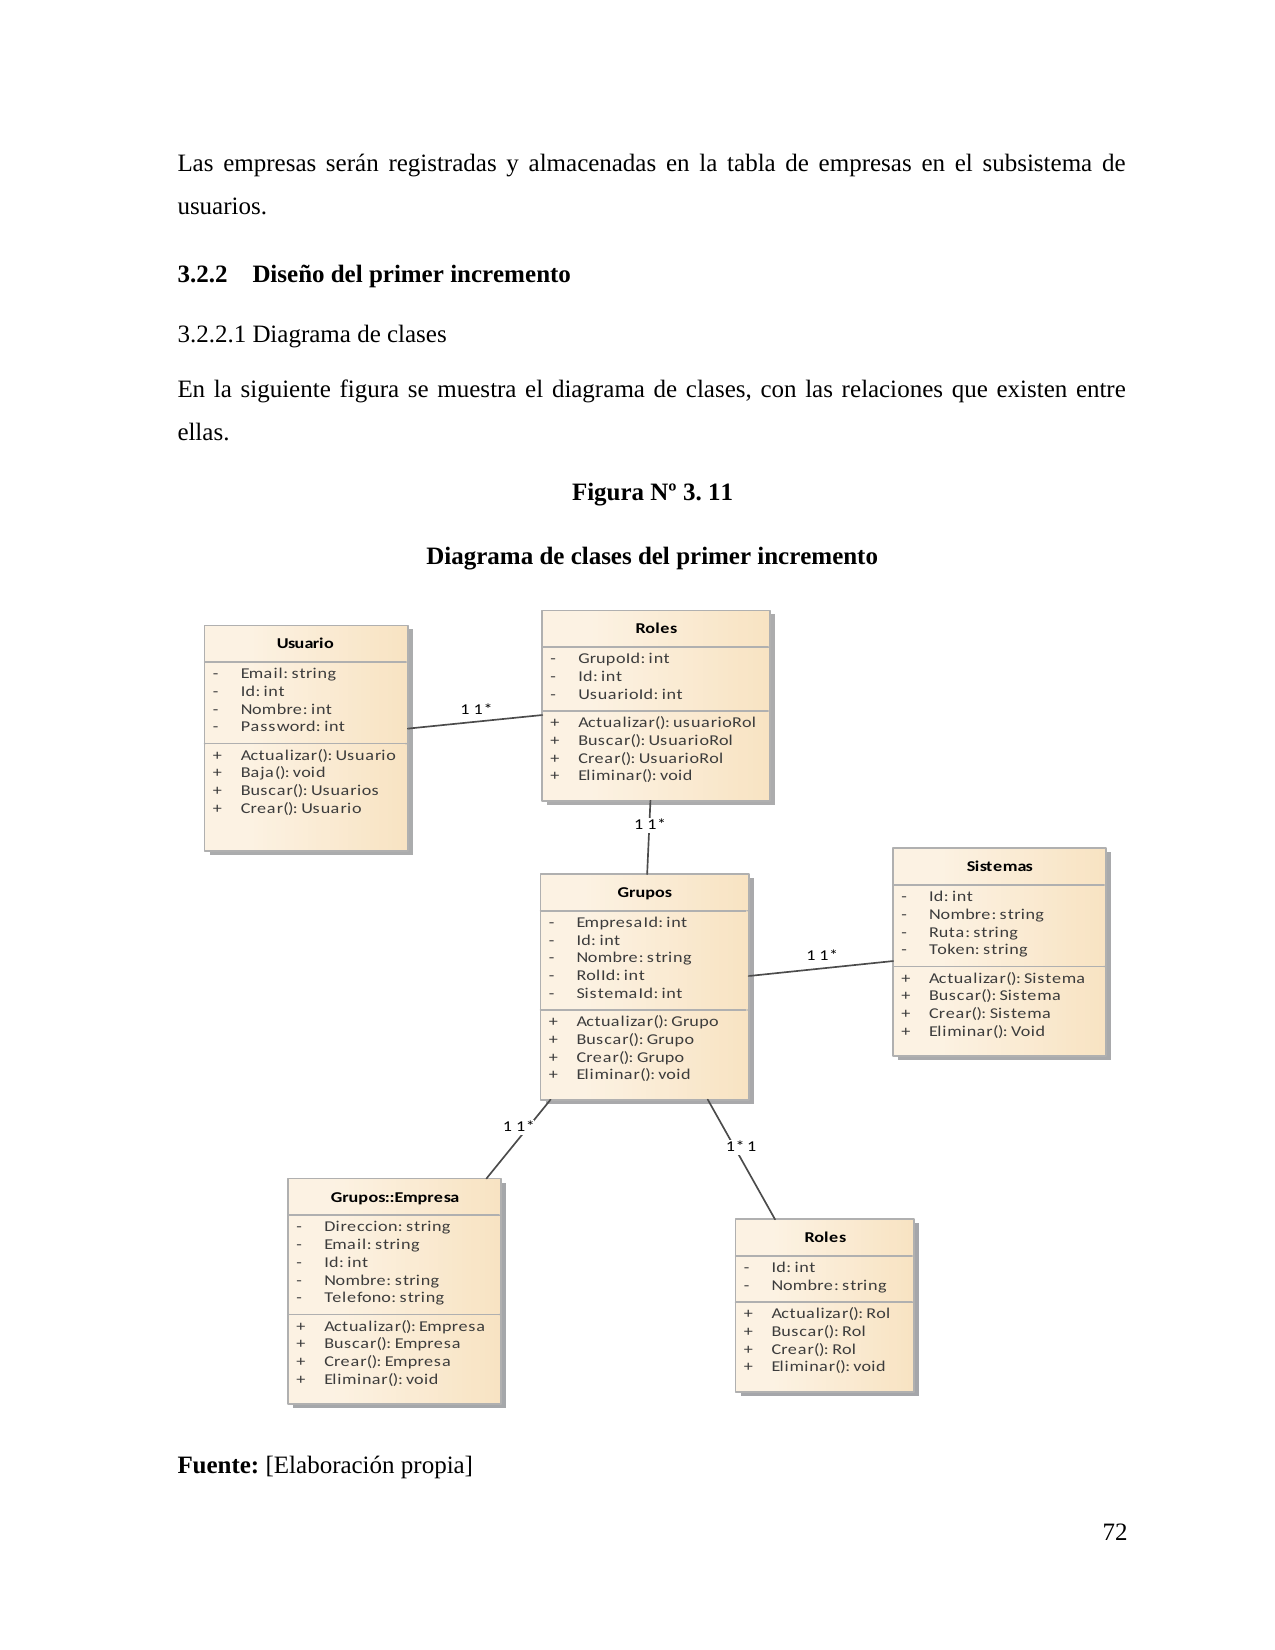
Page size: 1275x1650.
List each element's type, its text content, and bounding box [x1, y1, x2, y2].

subtitle Diagrama de clases [177, 319, 1127, 347]
text Las empresas serán registradas y almacenadas en la tabla de empresas en el subsistema de usuarios. [177, 148, 1127, 219]
text En la siguiente figura se muestra el diagrama de clases, con las relaciones que existen entre ellas. [177, 374, 1127, 446]
text Figura Nº 3. 11 [177, 477, 1127, 506]
subtitle Diseño del primer incremento [177, 259, 1127, 288]
text Fuente: [Elaboración propia] [177, 1451, 1127, 1479]
text Diagrama de clases del primer incremento [177, 541, 1127, 570]
